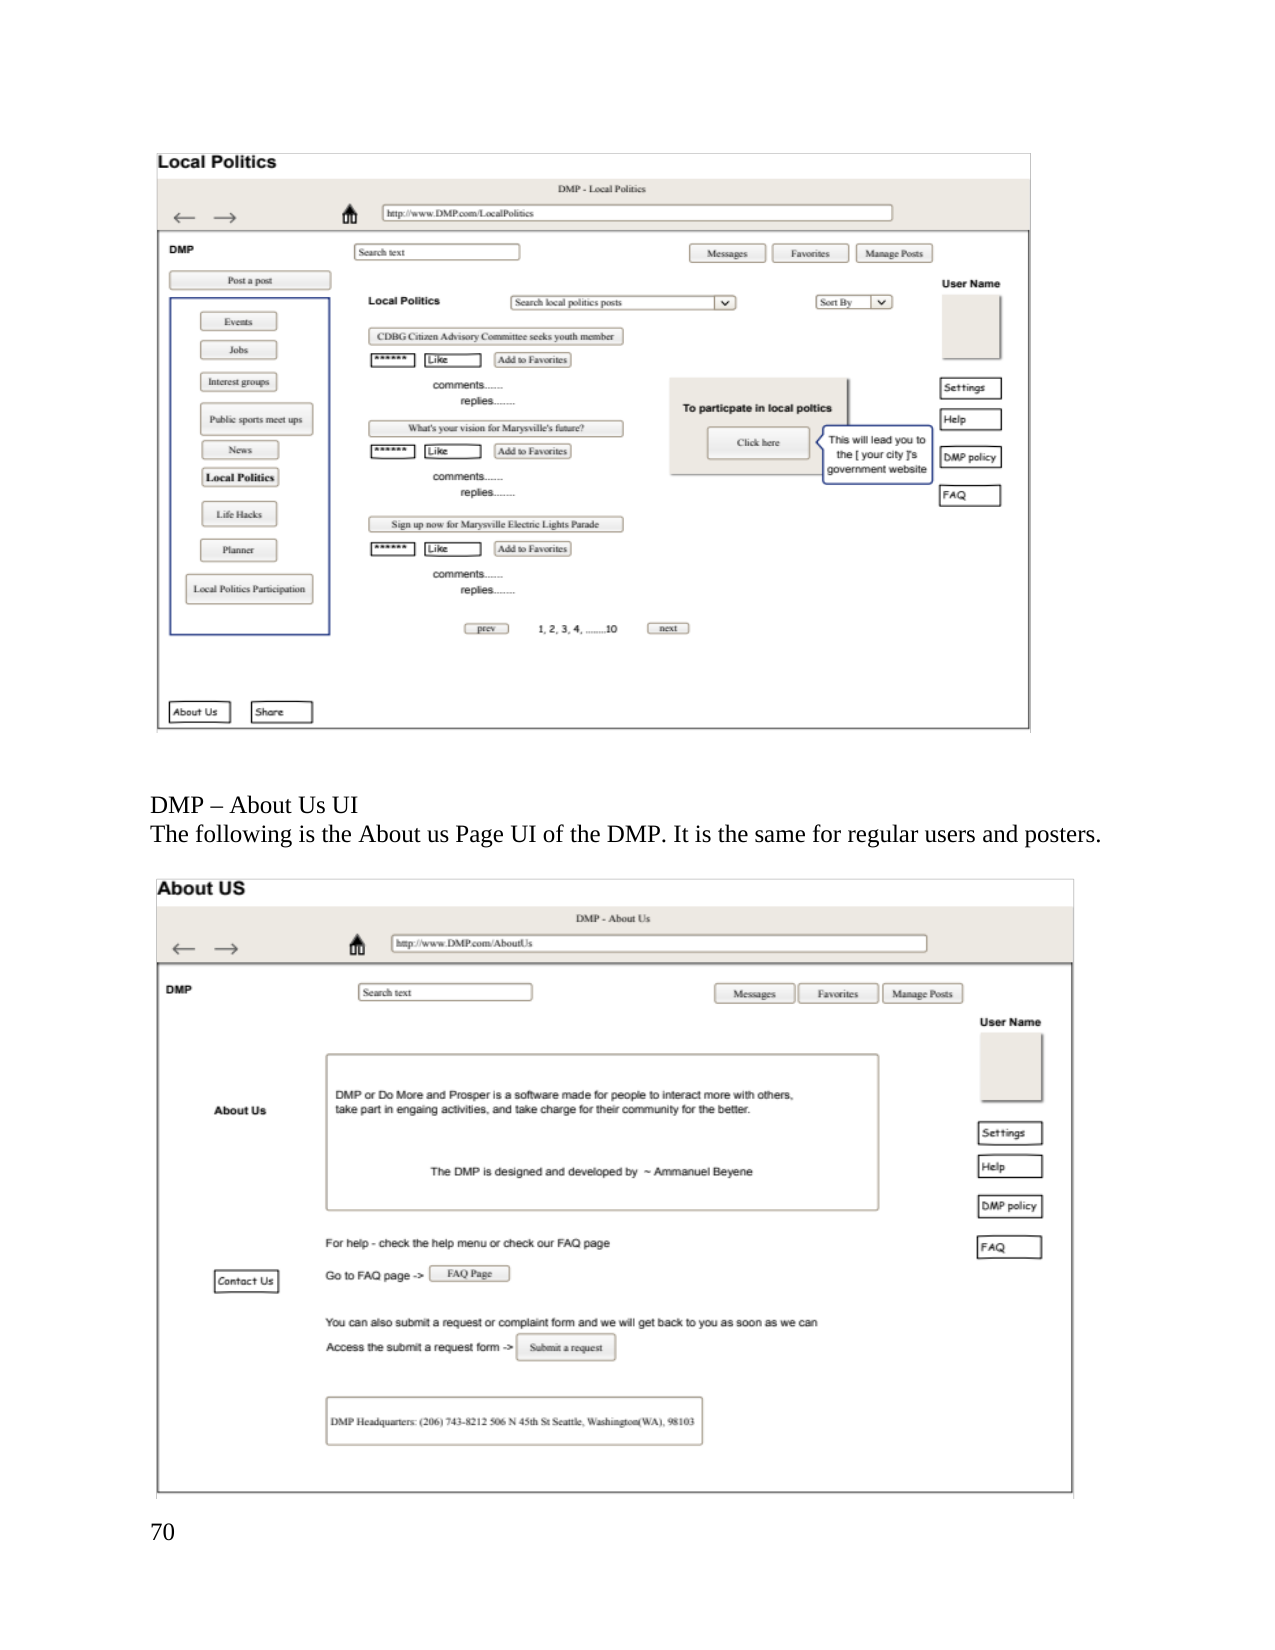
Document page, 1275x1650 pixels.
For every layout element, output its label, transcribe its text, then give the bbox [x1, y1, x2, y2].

text The following is the About us Page UI of the DMP. It is the same for regular users and posters. [150, 819, 1125, 848]
text DMP – About Us UI [150, 791, 1125, 819]
